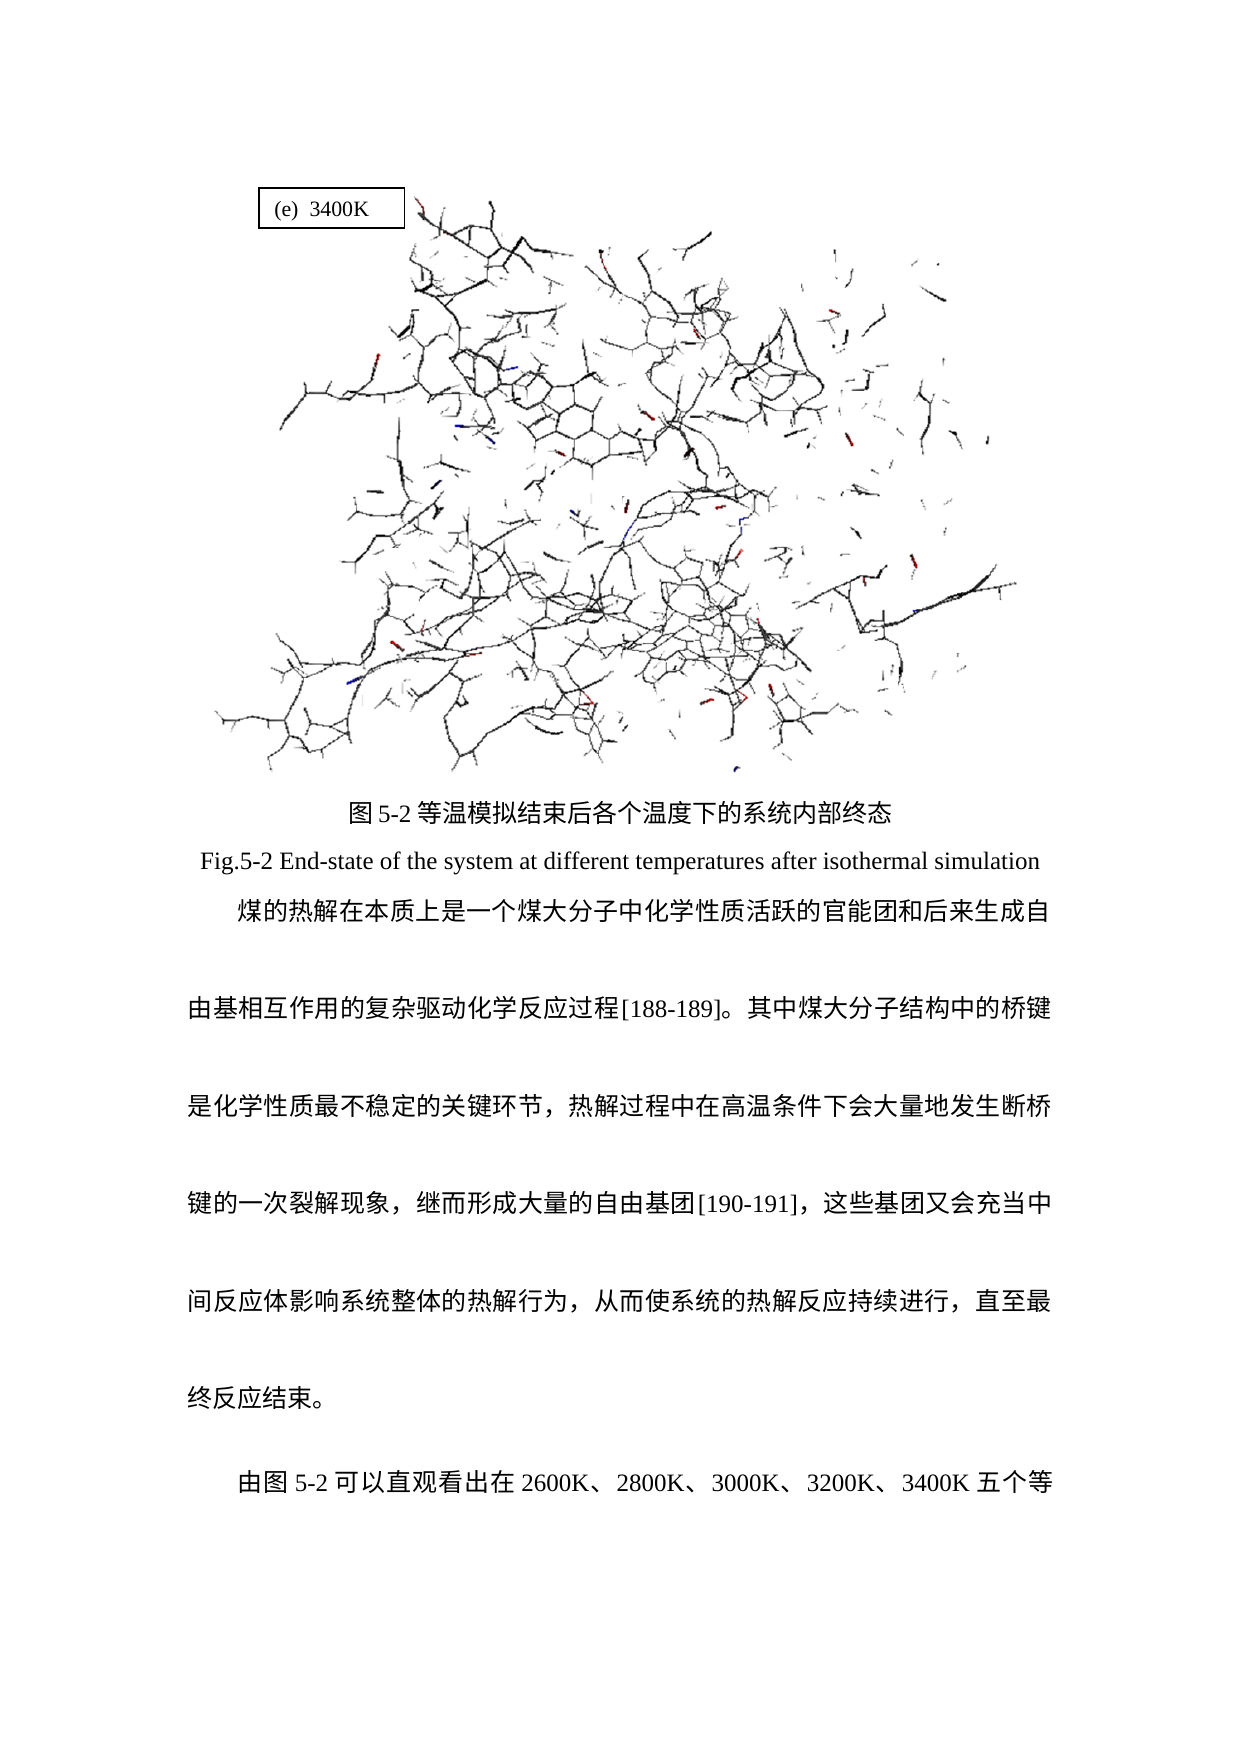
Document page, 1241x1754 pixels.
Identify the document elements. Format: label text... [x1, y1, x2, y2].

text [187, 1448, 1053, 1513]
picture [207, 162, 1034, 777]
text 图5-2 等温模拟结束后各个温度下的系统内部终态 [187, 779, 1053, 844]
text 煤的热解在本质上是一个煤大分子中化学性质活跃的官能团和后来生成自由基相互作用的复杂驱动化学反应过程[188-189]。其中煤大分子结构中的桥键是化学性质最不稳定的关键环节，热解过程中在高温条件下会大量地发生断桥键的一次裂解现象，继而形成大量的自由基团[190-191]，这些基团又会充当中间反应体影响系统整体的热解行为，从而使系统的热解反应持续进行，直至最终反应结束。 [187, 877, 1053, 1429]
text Fig.5-2 End-state of the system at different temperatures after isothermal simulation [187, 844, 1053, 877]
